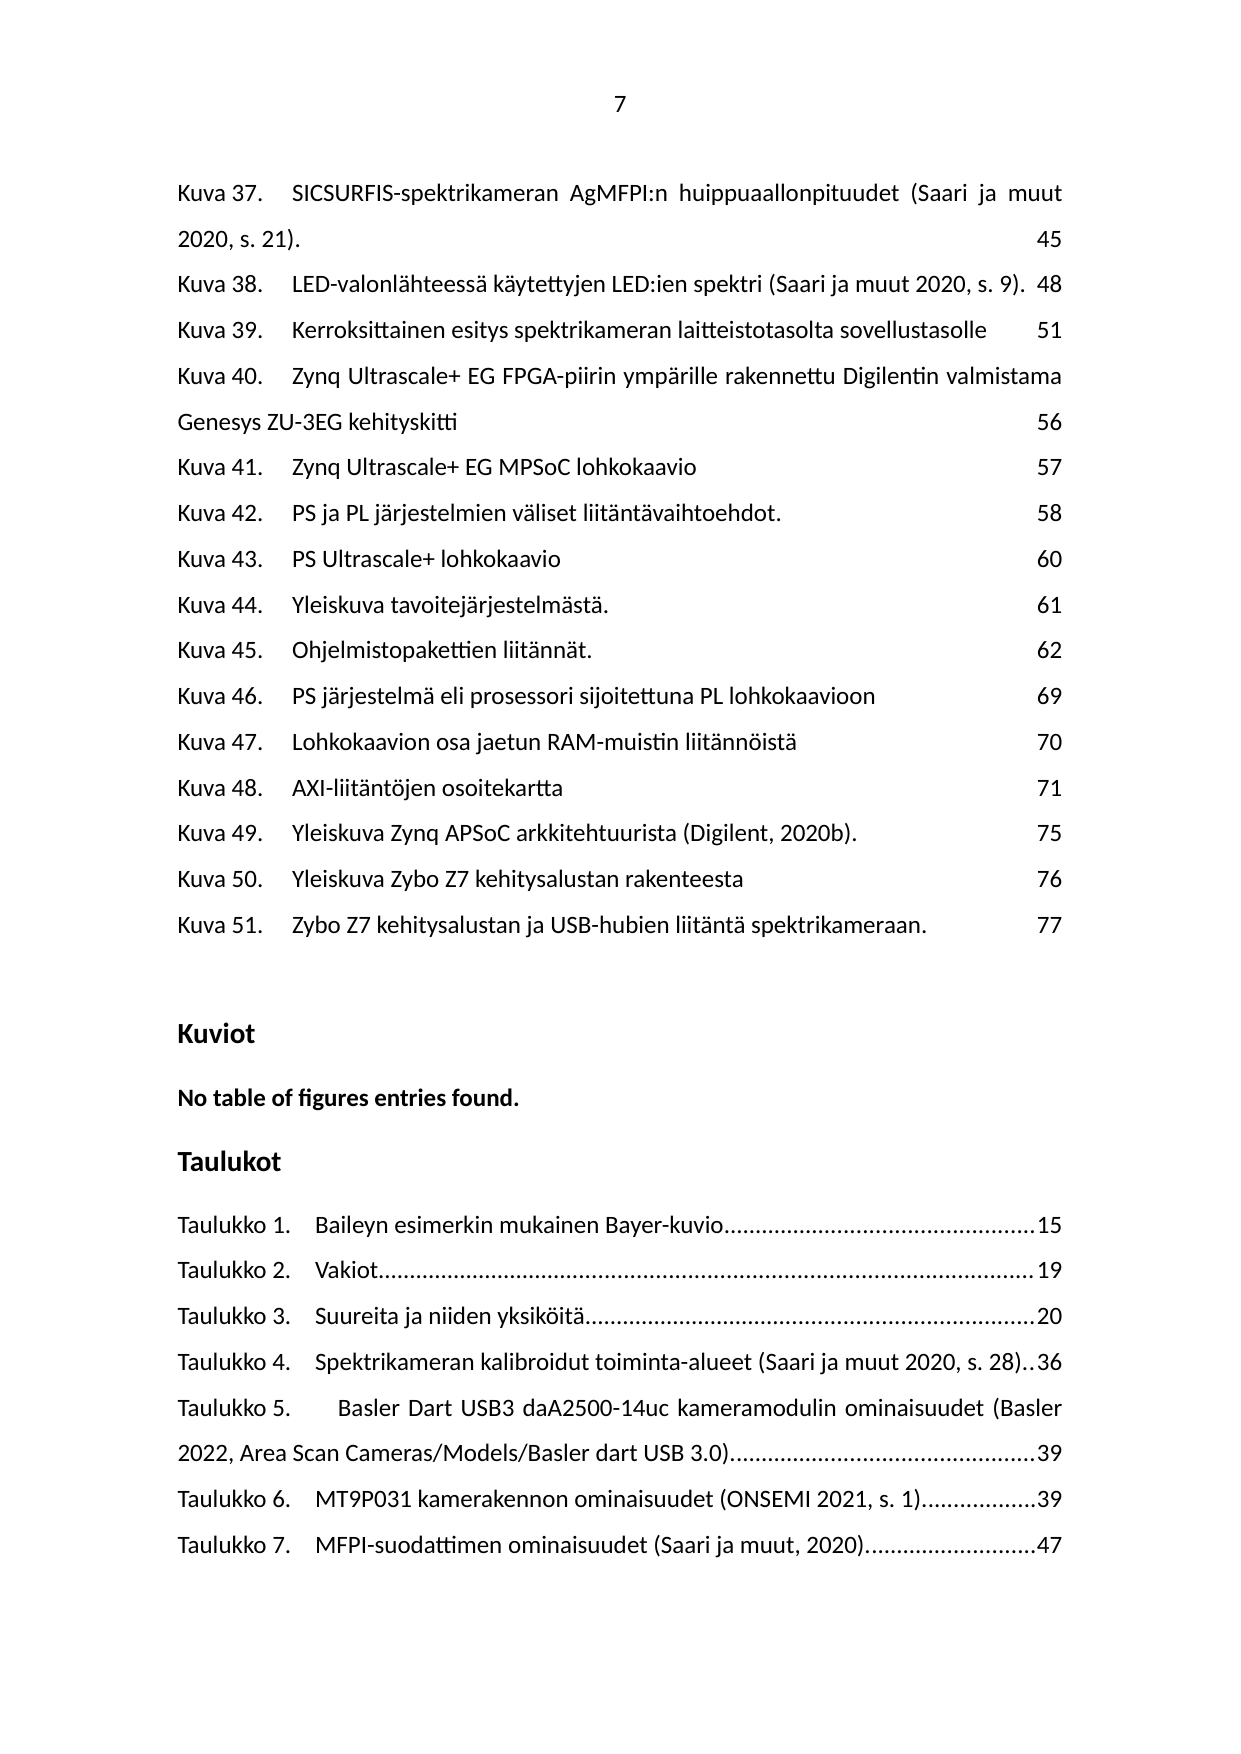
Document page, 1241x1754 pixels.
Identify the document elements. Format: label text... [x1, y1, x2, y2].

text Kuva 44. Yleiskuva tavoitejärjestelmästä. 61 [177, 589, 1063, 619]
text Kuva 45. Ohjelmistopakettien liitännät. 62 [177, 634, 1063, 665]
text Kuva 47. Lohkokaavion osa jaetun RAM-muistin liitännöistä 70 [177, 726, 1063, 756]
text Taulukko 6. MT9P031 kamerakennon ominaisuudet (ONSEMI 2021, s. 1). 39 [177, 1483, 1063, 1514]
subtitle Taulukot [177, 1143, 1063, 1178]
text Taulukko 2. Vakiot 19 [177, 1255, 1063, 1285]
text Kuva 40. Zynq Ultrascale+ EG FPGA-piirin ympärille rakennettu Digilentin valmistama Genesys ZU-3EG kehityskitti 56 [177, 360, 1063, 436]
text Taulukko 4. Spektrikameran kalibroidut toiminta-alueet (Saari ja muut 2020, s. 28). 36 [177, 1346, 1063, 1377]
text Kuva 42. PS ja PL järjestelmien väliset liitäntävaihtoehdot. 58 [177, 497, 1063, 528]
text Kuva 49. Yleiskuva Zynq APSoC arkkitehtuurista (Digilent, 2020b). 75 [177, 817, 1063, 848]
text Kuva 48. AXI-liitäntöjen osoitekartta 71 [177, 772, 1063, 802]
text Taulukko 3. Suureita ja niiden yksiköitä 20 [177, 1300, 1063, 1331]
text No table of figures entries found. [177, 1082, 1063, 1112]
text Taulukko 1. Baileyn esimerkin mukainen Bayer-kuvio 15 [177, 1209, 1063, 1239]
text Kuva 51. Zybo Z7 kehitysalustan ja USB-hubien liitäntä spektrikameraan. 77 [177, 909, 1063, 939]
text Kuva 37. SICSURFIS-spektrikameran AgMFPI:n huippuaallonpituudet (Saari ja muut 2020, s. 21). 45 [177, 177, 1063, 253]
text Kuva 46. PS järjestelmä eli prosessori sijoitettuna PL lohkokaavioon 69 [177, 680, 1063, 711]
text Taulukko 5. Basler Dart USB3 daA2500-14uc kameramodulin ominaisuudet (Basler 2022, Area Scan Cameras/Models/Basler dart USB 3.0). 39 [177, 1392, 1063, 1468]
subtitle Kuviot [177, 1016, 1063, 1051]
text Kuva 43. PS Ultrascale+ lohkokaavio 60 [177, 543, 1063, 573]
text Kuva 39. Kerroksittainen esitys spektrikameran laitteistotasolta sovellustasolle 51 [177, 314, 1063, 345]
text Kuva 50. Yleiskuva Zybo Z7 kehitysalustan rakenteesta 76 [177, 863, 1063, 894]
text Kuva 41. Zynq Ultrascale+ EG MPSoC lohkokaavio 57 [177, 452, 1063, 482]
text Kuva 38. LED-valonlähteessä käytettyjen LED:ien spektri (Saari ja muut 2020, s. 9). 48 [177, 269, 1063, 299]
text Taulukko 7. MFPI-suodattimen ominaisuudet (Saari ja muut, 2020). 47 [177, 1529, 1063, 1559]
